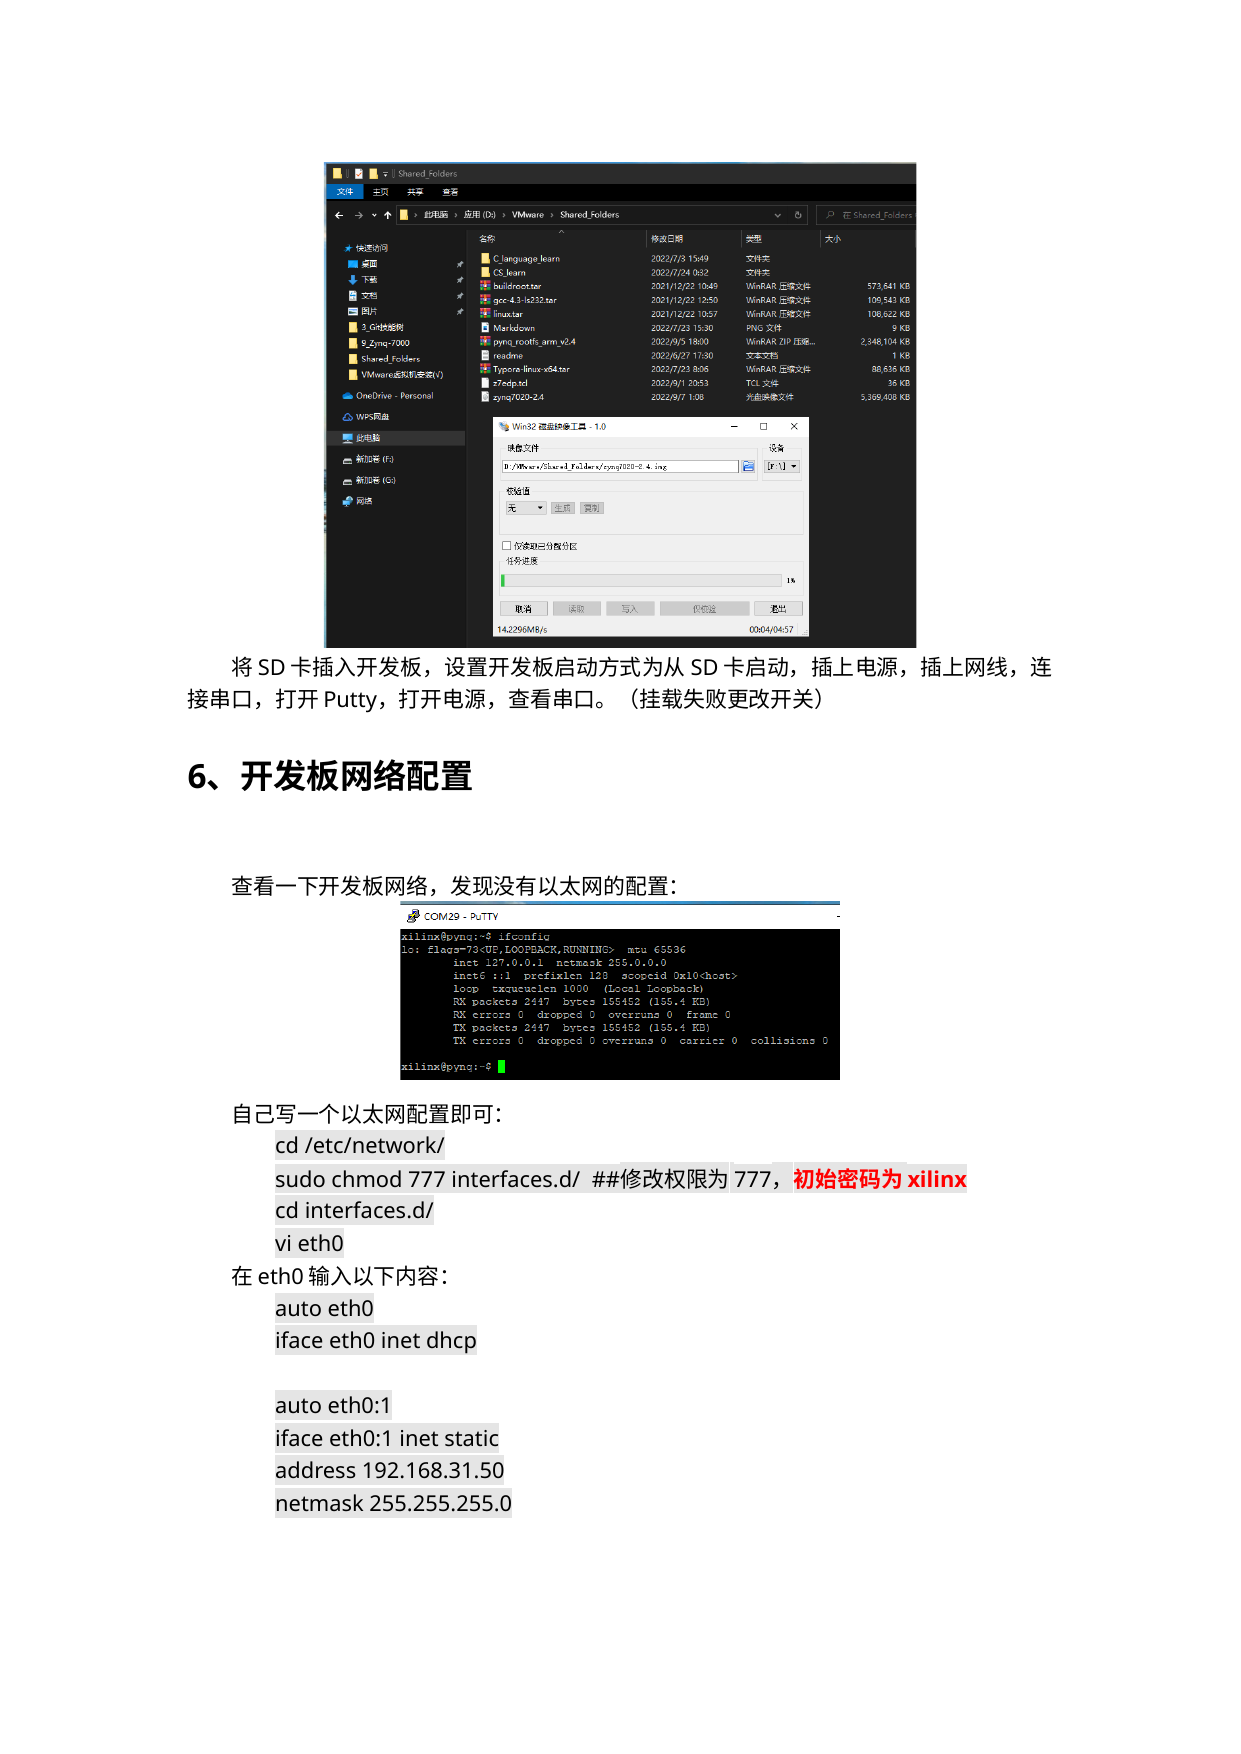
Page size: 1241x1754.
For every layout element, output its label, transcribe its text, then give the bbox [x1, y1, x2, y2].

text 将SD卡插入开发板，设置开发板启动方式为从SD卡启动，插上电源，插上网线，连接串口，打开Putty，打开电源，查看串口。（挂载失败更改开关） [187, 649, 1053, 714]
picture [323, 162, 917, 648]
text auto eth0:1 [275, 1389, 1053, 1421]
text 自己写一个以太网配置即可： [187, 1096, 1053, 1129]
text iface eth0:1 inet static [275, 1421, 1053, 1454]
text 查看一下开发板网络，发现没有以太网的配置： [187, 869, 1053, 901]
text sudo chmod 777 interfaces.d/ ##修改权限为777，初始密码为xilinx [275, 1161, 1053, 1194]
text cd /etc/network/ [275, 1129, 1053, 1161]
text netmask 255.255.255.0 [275, 1486, 1053, 1519]
text 在eth0输入以下内容： [187, 1259, 1053, 1291]
text auto eth0 [275, 1291, 1053, 1324]
picture [400, 901, 840, 1080]
text vi eth0 [275, 1226, 1053, 1259]
text address 192.168.31.50 [275, 1454, 1053, 1486]
text cd interfaces.d/ [275, 1194, 1053, 1226]
subtitle 6、开发板网络配置 [187, 742, 1053, 807]
text iface eth0 inet dhcp [275, 1324, 1053, 1356]
